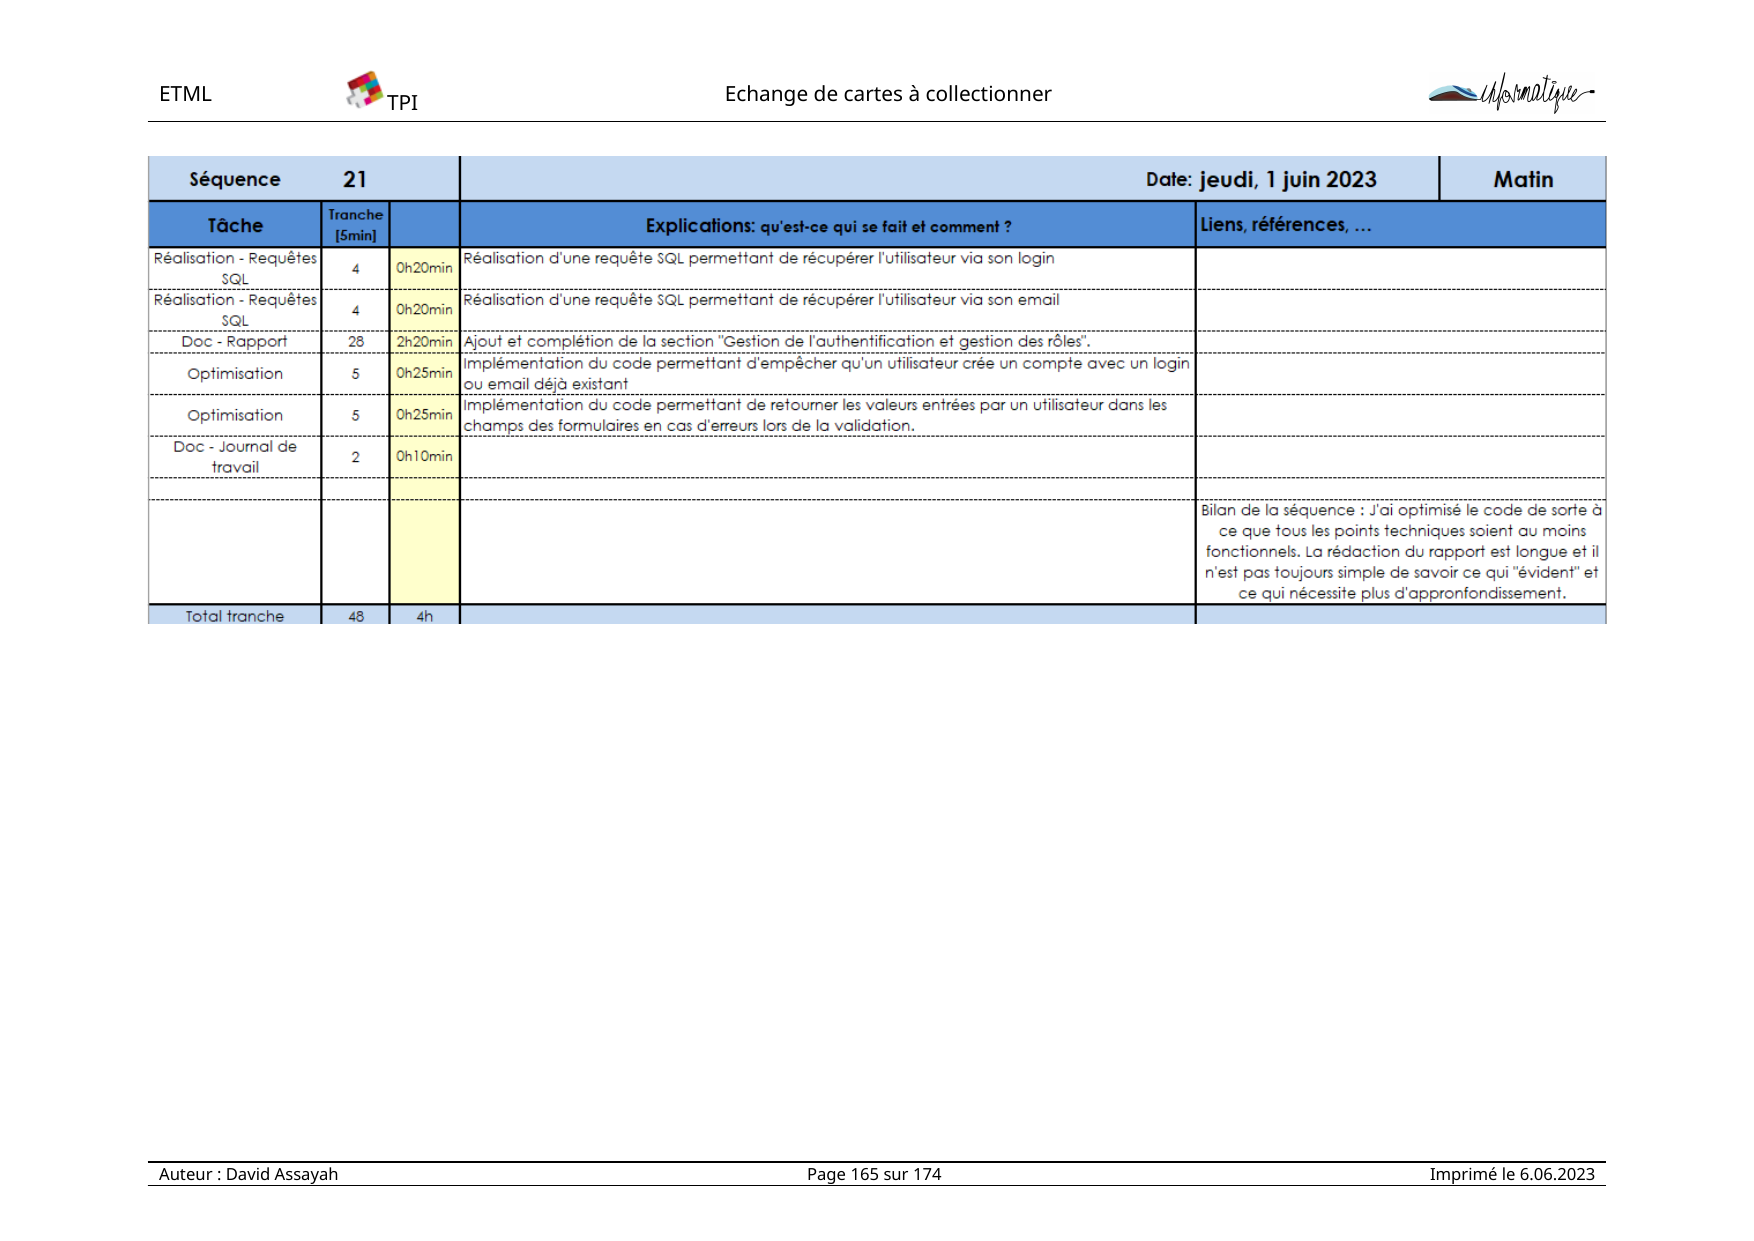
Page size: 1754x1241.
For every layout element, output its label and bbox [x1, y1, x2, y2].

picture [147, 156, 1607, 624]
picture [341, 69, 387, 111]
